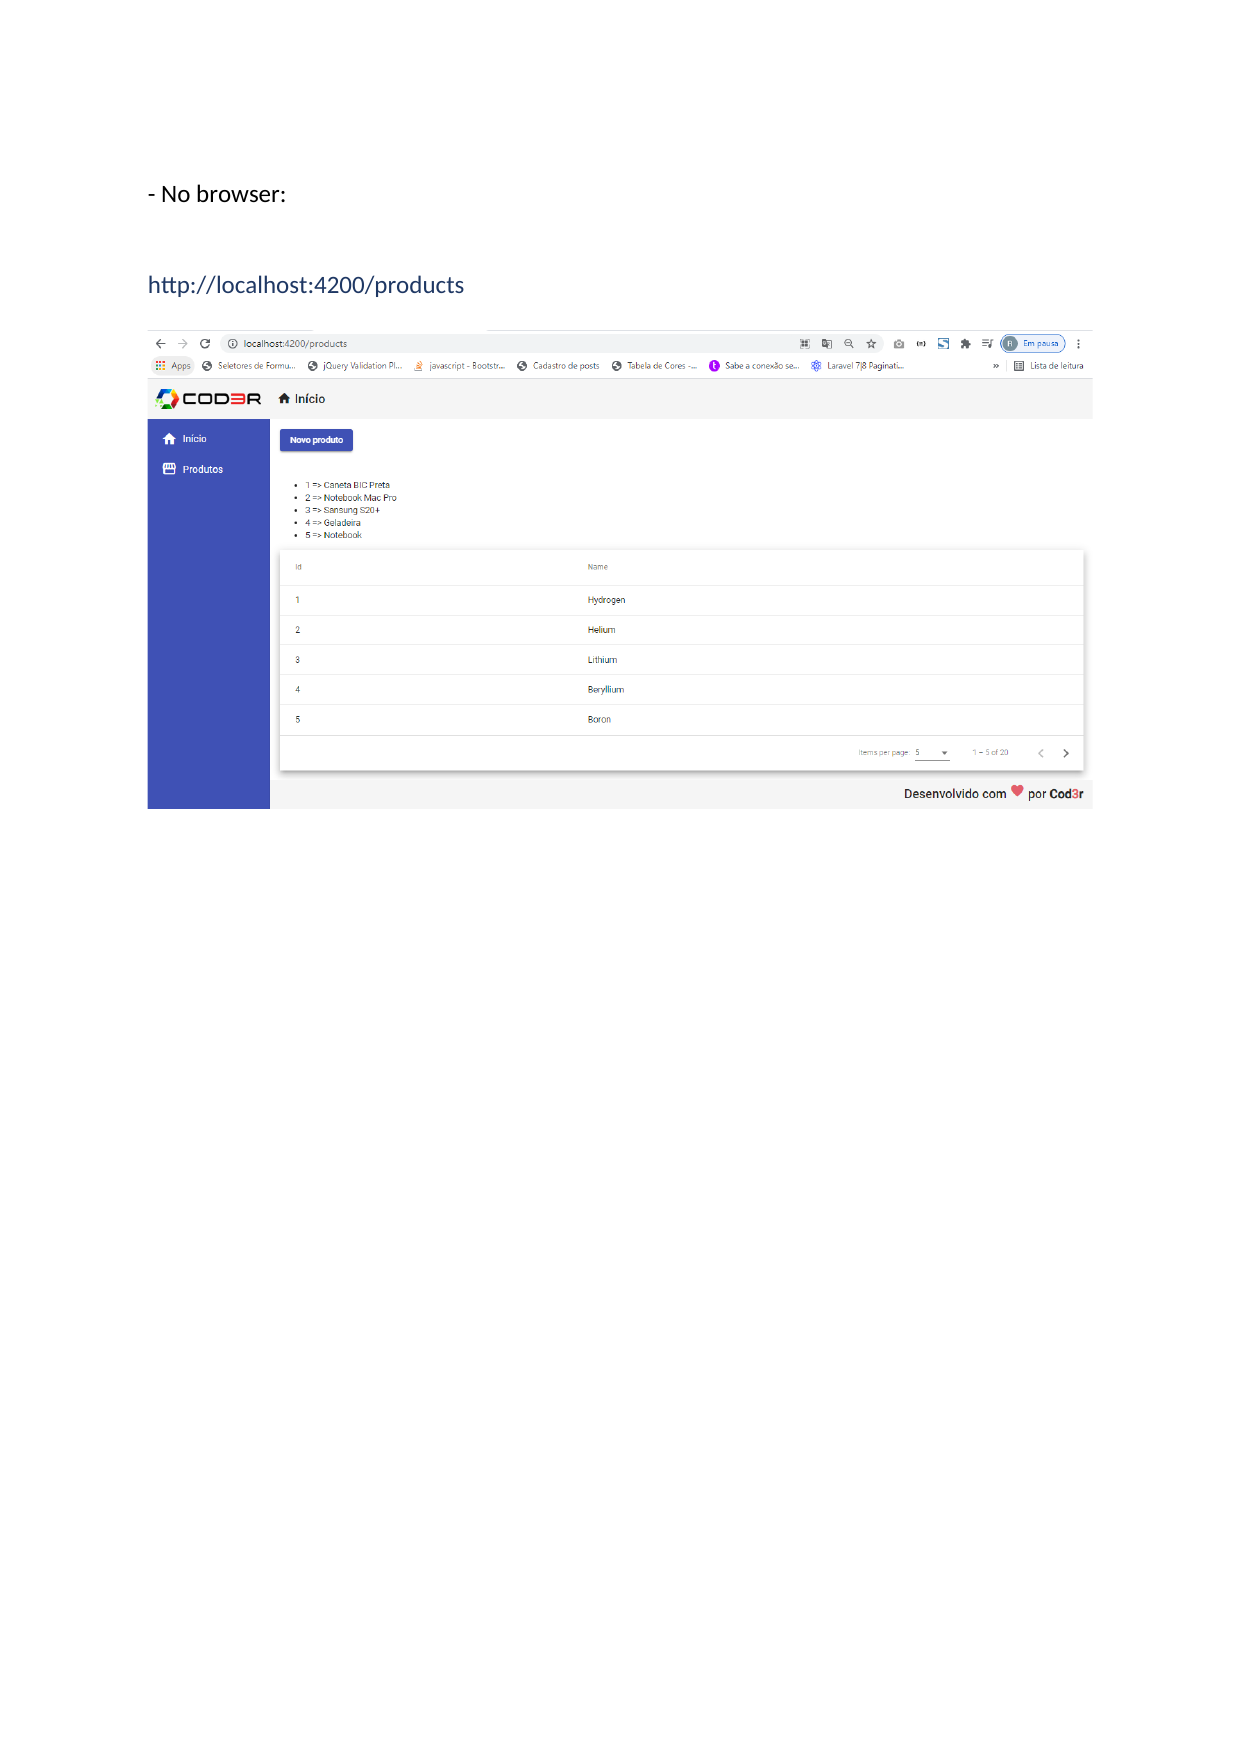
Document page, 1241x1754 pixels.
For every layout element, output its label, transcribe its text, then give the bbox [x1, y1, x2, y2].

text http://localhost:4200/products [148, 270, 1092, 300]
picture [147, 330, 1093, 809]
text - No browser: [148, 178, 1092, 209]
